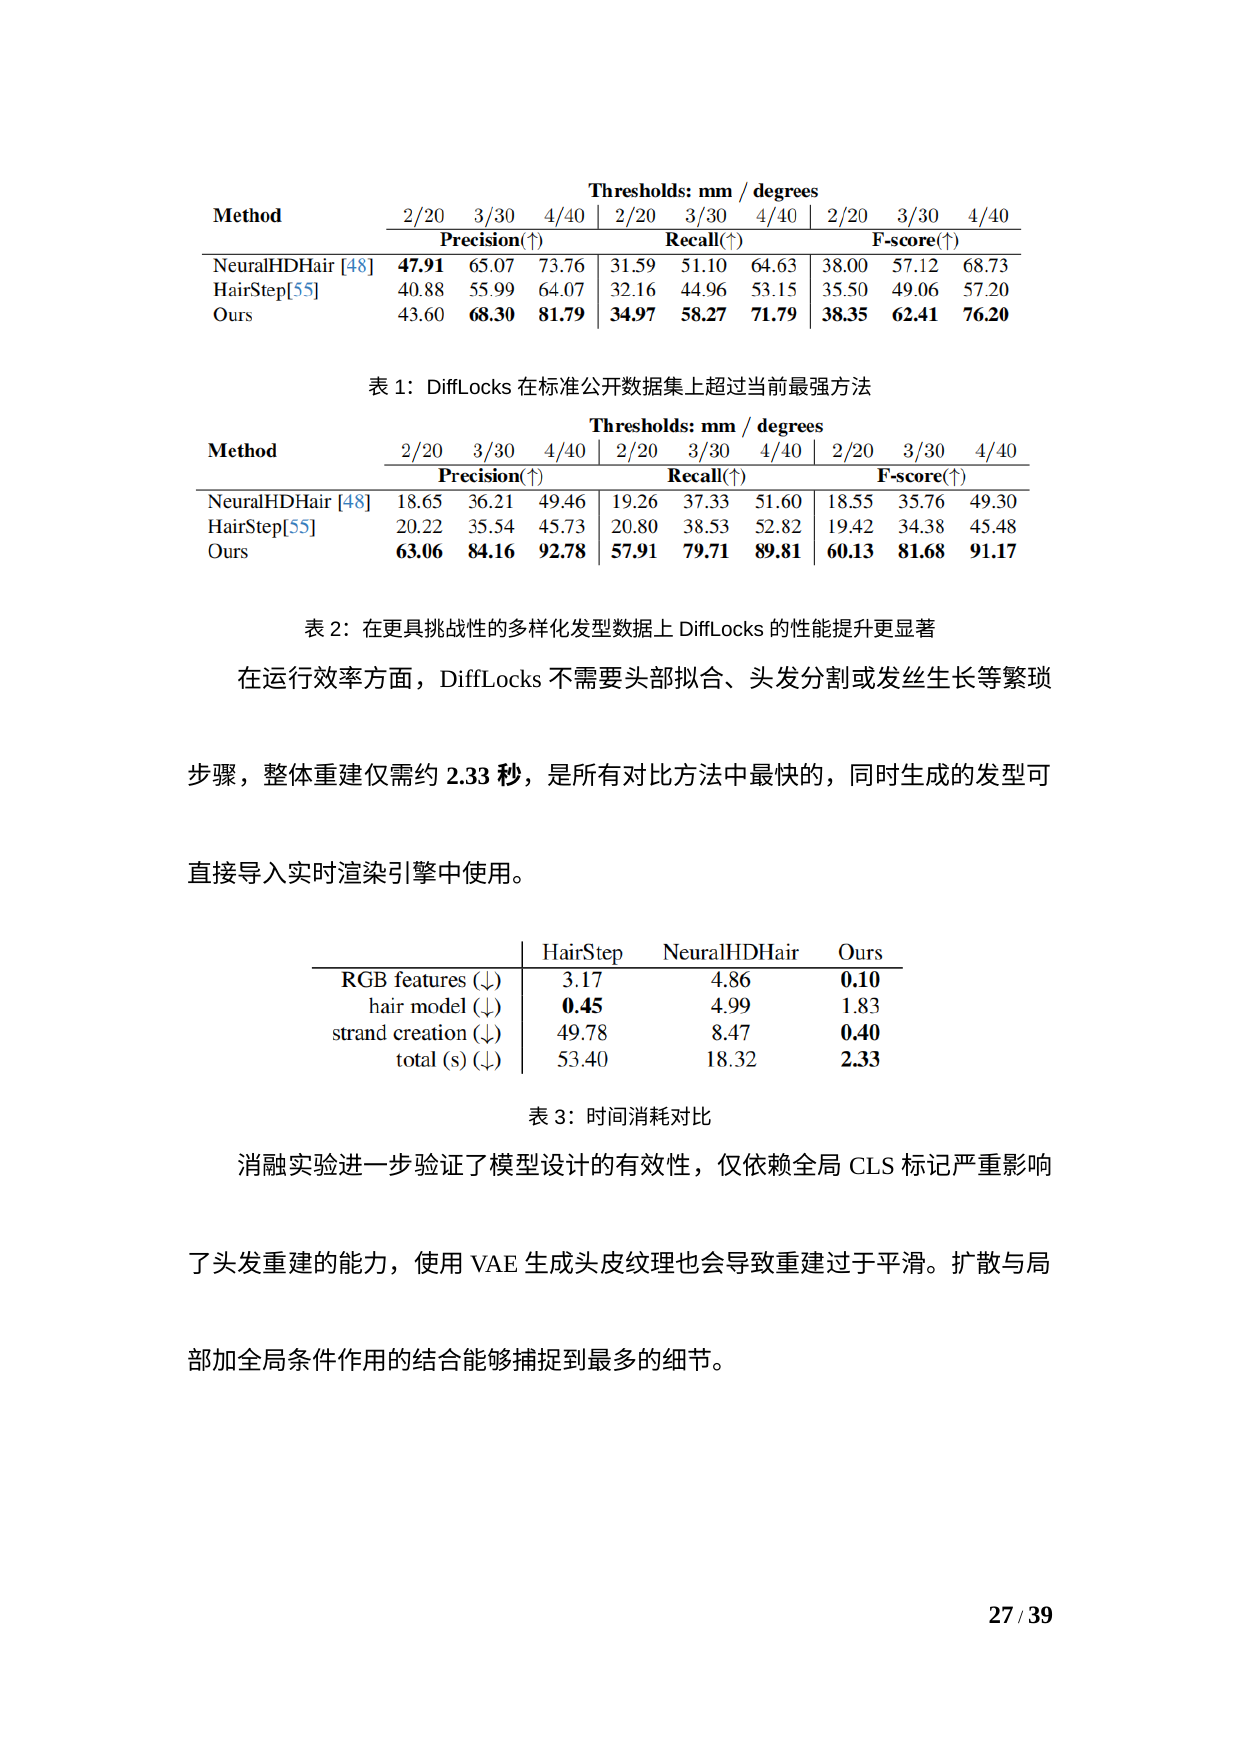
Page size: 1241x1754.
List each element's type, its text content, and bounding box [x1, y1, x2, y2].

picture [187, 160, 1052, 330]
text 表 1：DiffLocks 在标准公开数据集上超过当前最强方法 [187, 369, 1053, 402]
picture [187, 402, 1052, 566]
text 消融实验进一步验证了模型设计的有效性，仅依赖全局 CLS 标记严重影响了头发重建的能力，使用 VAE 生成头皮纹理也会导致重建过于平滑。扩散与局部加全局条件作用的结合能够捕捉到最多的细节。 [187, 1131, 1053, 1391]
text 在运行效率方面，DiffLocks 不需要头部拟合、头发分割或发丝生长等繁琐步骤，整体重建仅需约 2.33 秒，是所有对比方法中最快的，同时生成的发型可直接导入实时渲染引擎中使用。 [187, 644, 1053, 904]
text 表 2：在更具挑战性的多样化发型数据上DiffLocks 的性能提升更显著 [187, 611, 1053, 644]
picture [289, 922, 952, 1074]
text 表 3：时间消耗对比 [187, 1099, 1053, 1131]
